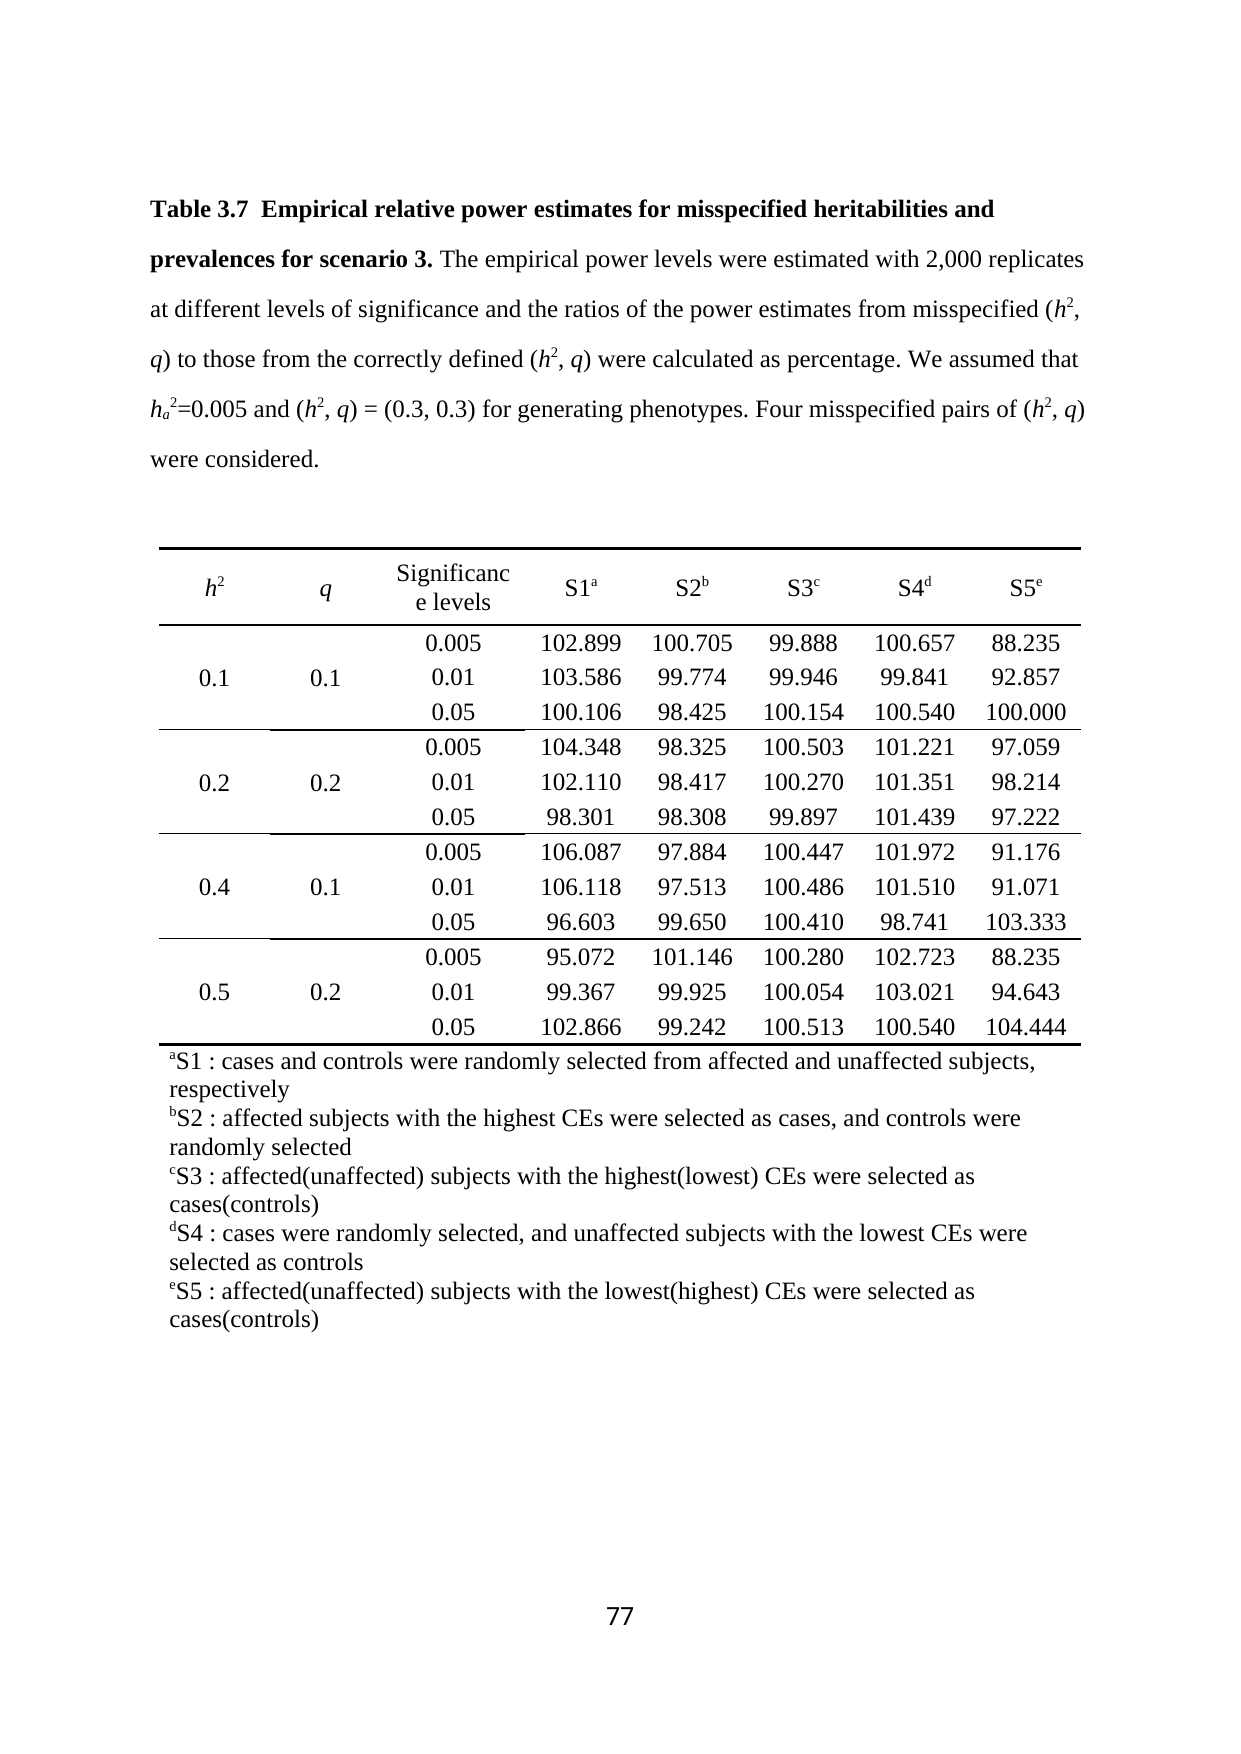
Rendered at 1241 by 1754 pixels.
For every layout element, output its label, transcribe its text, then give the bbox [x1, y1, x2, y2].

table_cell 0.1 [159, 626, 270, 729]
table_cell 99.367 [525, 973, 636, 1007]
table_cell 100.705 [636, 626, 748, 658]
table_cell 88.235 [970, 626, 1081, 658]
table_cell 0.005 [381, 626, 525, 658]
table_cell 98.417 [636, 763, 748, 797]
table_cell 0.05 [381, 902, 525, 938]
table_cell 98.301 [525, 798, 636, 833]
table_cell 0.01 [381, 973, 525, 1007]
table_cell 0.2 [159, 730, 270, 833]
table_cell 0.05 [381, 693, 525, 729]
table_cell 0.005 [381, 731, 525, 763]
table_cell 100.513 [748, 1007, 859, 1043]
table_cell 101.972 [859, 834, 970, 868]
table_cell 100.154 [748, 693, 859, 729]
table_cell 0.1 [270, 626, 381, 729]
table_cell 103.586 [525, 658, 636, 693]
table_cell 101.510 [859, 868, 970, 902]
table_cell 0.4 [159, 834, 270, 938]
table_cell 99.650 [636, 902, 748, 938]
table_header h2 [159, 550, 270, 624]
table_cell 100.540 [859, 1007, 970, 1043]
table_cell 104.348 [525, 730, 636, 763]
table_cell 106.118 [525, 868, 636, 902]
table_cell 0.01 [381, 763, 525, 797]
table_cell 100.280 [748, 940, 859, 972]
table_header S3c [748, 550, 859, 624]
table_cell 97.059 [970, 730, 1081, 763]
table_cell 103.021 [859, 973, 970, 1007]
table_cell 88.235 [970, 940, 1081, 972]
table_cell 94.643 [970, 973, 1081, 1007]
table_cell 100.540 [859, 693, 970, 729]
table_cell 102.866 [525, 1007, 636, 1043]
table_cell 100.657 [859, 626, 970, 658]
table_cell 99.946 [748, 658, 859, 693]
text Table 3.7 Empirical relative power estimates for misspecified heritabilities and prevalences for scenario 3. The empirical power levels were estimated with 2,000 replicates at different levels of significance and the ratios of the power estimates from misspecified (h2, q) to those from the correctly defined (h2, q) were calculated as percentage. We assumed that ha2=0.005 and (h2, q) = (0.3, 0.3) for generating phenotypes. Four misspecified pairs of (h2, q) were considered. [150, 177, 1090, 477]
table_cell 101.146 [636, 940, 748, 972]
table_cell 0.005 [381, 835, 525, 868]
table_cell 0.05 [381, 1007, 525, 1043]
table_cell 100.503 [748, 730, 859, 763]
table_cell 0.005 [381, 940, 525, 972]
table_cell 98.741 [859, 902, 970, 938]
table_header q [270, 550, 381, 624]
table_cell 100.270 [748, 763, 859, 797]
table_cell 98.325 [636, 730, 748, 763]
table_header Significance levels [381, 550, 525, 624]
table_cell 99.774 [636, 658, 748, 693]
table_cell 99.841 [859, 658, 970, 693]
table_cell 98.308 [636, 798, 748, 833]
table_cell 0.05 [381, 798, 525, 833]
table_cell 0.2 [270, 731, 381, 833]
table_cell 0.2 [270, 940, 381, 1043]
table_cell 0.01 [381, 658, 525, 693]
table_header S1a [525, 550, 636, 624]
table_header S5e [970, 550, 1081, 624]
table_cell 99.242 [636, 1007, 748, 1043]
table_cell 99.897 [748, 798, 859, 833]
table_cell 99.925 [636, 973, 748, 1007]
table_cell 100.054 [748, 973, 859, 1007]
table_cell 96.603 [525, 902, 636, 938]
table_cell 103.333 [970, 902, 1081, 938]
table_cell 100.106 [525, 693, 636, 729]
table_cell 98.214 [970, 763, 1081, 797]
table_cell 100.447 [748, 834, 859, 868]
table_cell 91.176 [970, 834, 1081, 868]
table_cell 101.351 [859, 763, 970, 797]
table_cell 100.486 [748, 868, 859, 902]
table_cell 102.110 [525, 763, 636, 797]
table_cell 97.513 [636, 868, 748, 902]
table_cell 99.888 [748, 626, 859, 658]
table_cell 104.444 [970, 1007, 1081, 1043]
table_cell 100.000 [970, 693, 1081, 729]
table_cell aS1 : cases and controls were randomly selected from affected and unaffected subjects, respectively bS2 : affected subjects with the highest CEs were selected as cases, and controls were randomly selected cS3 : affected(unaffected) subjects with the highest(lowest) CEs were selected as cases(controls) dS4 : cases were randomly selected, and unaffected subjects with the lowest CEs were selected as controls eS5 : affected(unaffected) subjects with the lowest(highest) CEs were selected as cases(controls) [159, 1046, 1081, 1333]
table_cell 102.723 [859, 940, 970, 972]
table_cell 92.857 [970, 658, 1081, 693]
table_cell 0.01 [381, 868, 525, 902]
table_cell 95.072 [525, 940, 636, 972]
table_cell 100.410 [748, 902, 859, 938]
table_cell 97.222 [970, 798, 1081, 833]
table_cell 98.425 [636, 693, 748, 729]
table_header S4d [859, 550, 970, 624]
table_cell 101.221 [859, 730, 970, 763]
table_cell 102.899 [525, 626, 636, 658]
table_cell 106.087 [525, 834, 636, 868]
table_cell 91.071 [970, 868, 1081, 902]
table_header S2b [636, 550, 748, 624]
table_cell 97.884 [636, 834, 748, 868]
table_cell 101.439 [859, 798, 970, 833]
table_cell 0.1 [270, 835, 381, 938]
table_cell 0.5 [159, 939, 270, 1043]
